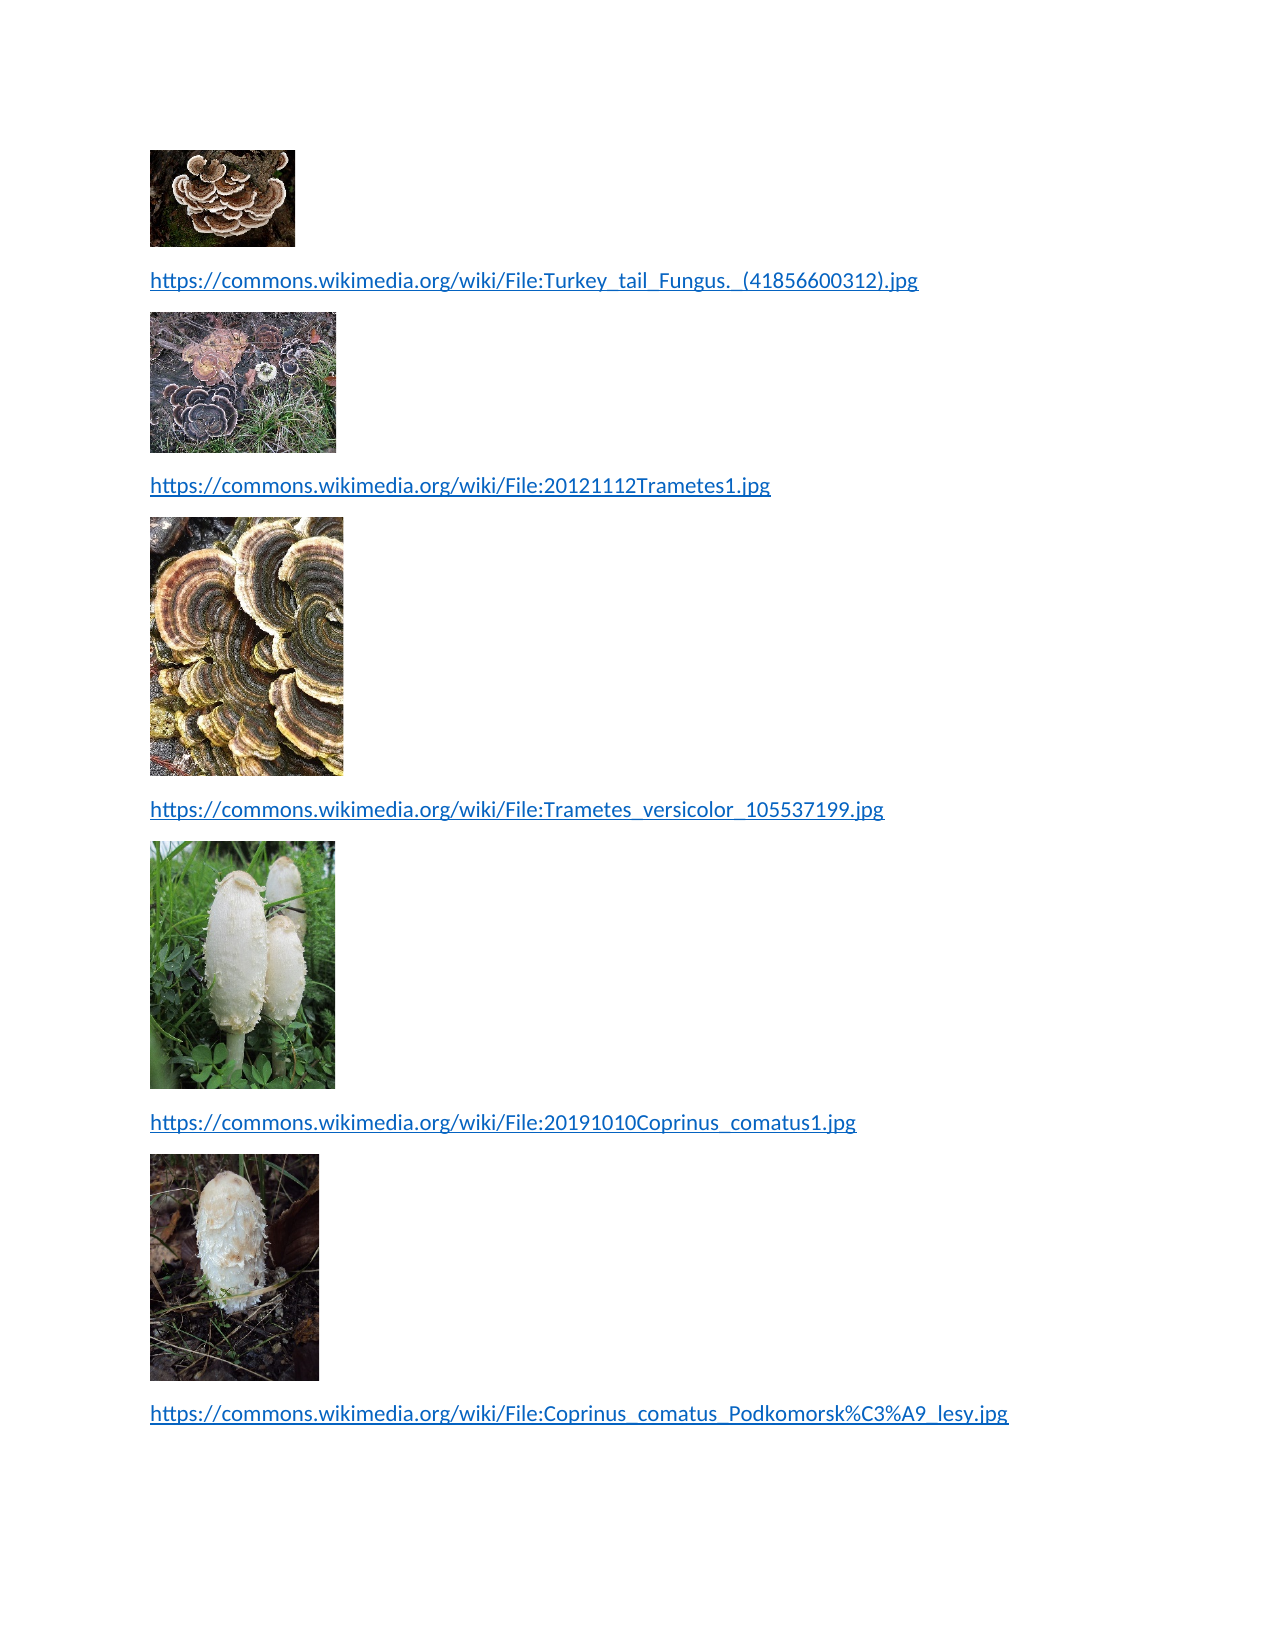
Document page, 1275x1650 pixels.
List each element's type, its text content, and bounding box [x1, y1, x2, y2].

text https://commons.wikimedia.org/wiki/File:20191010Coprinus_comatus1.jpg [150, 1108, 1125, 1136]
picture [150, 150, 296, 247]
picture [150, 1154, 320, 1381]
text https://commons.wikimedia.org/wiki/File:Coprinus_comatus_Podkomorsk%C3%A9_lesy.jpg [150, 1399, 1125, 1427]
text https://commons.wikimedia.org/wiki/File:Trametes_versicolor_105537199.jpg [150, 795, 1125, 823]
picture [150, 841, 336, 1089]
picture [150, 517, 344, 776]
picture [150, 312, 337, 453]
text https://commons.wikimedia.org/wiki/File:Turkey_tail_Fungus._(41856600312).jpg [150, 266, 1125, 294]
text https://commons.wikimedia.org/wiki/File:20121112Trametes1.jpg [150, 471, 1125, 499]
